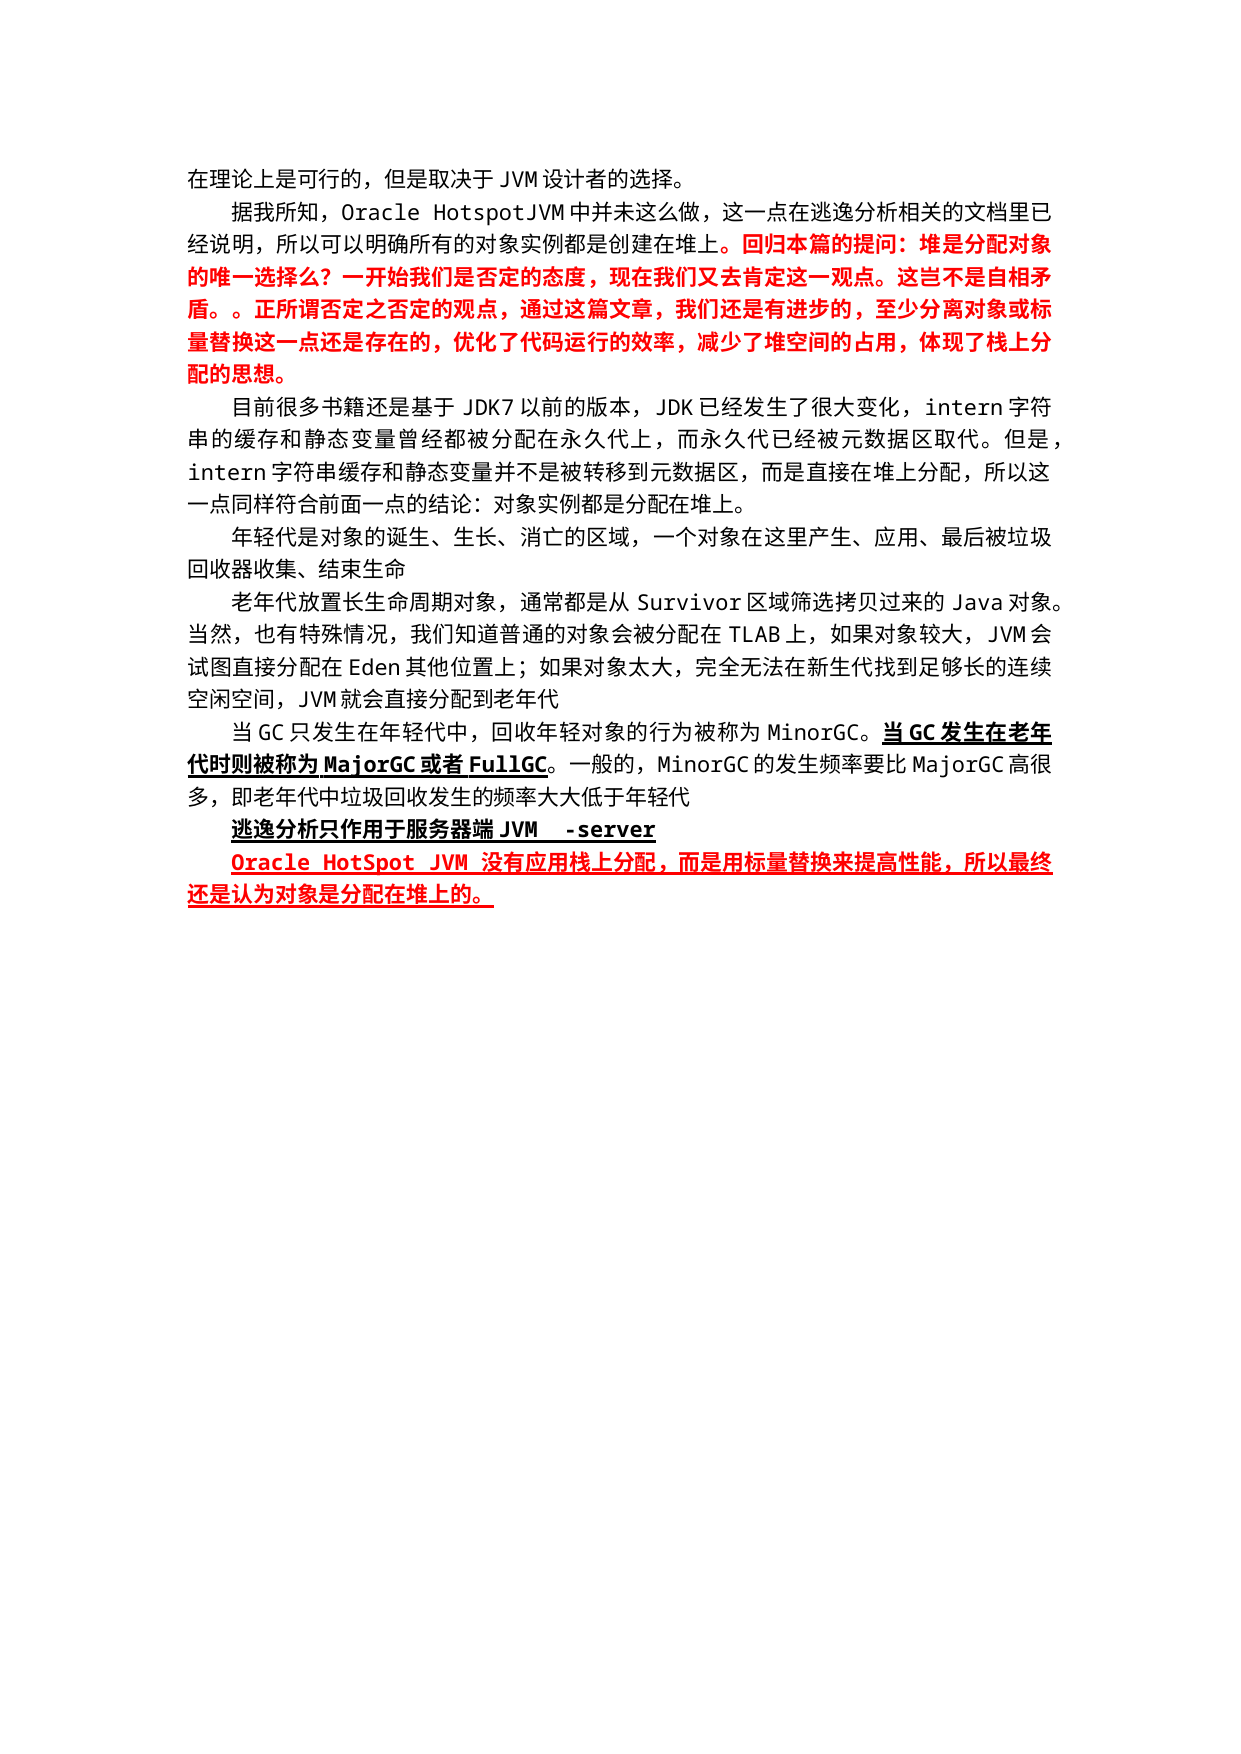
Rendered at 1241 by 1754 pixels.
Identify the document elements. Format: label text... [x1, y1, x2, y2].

text Oracle HotSpot JVM 没有应用栈上分配，而是用标量替换来提高性能，所以最终还是认为对象是分配在堆上的。 [187, 844, 1053, 909]
list 年轻代是对象的诞生、生长、消亡的区域，一个对象在这里产生、应用、最后被垃圾回收器收集、结束生命 [187, 519, 1053, 584]
list 据我所知，Oracle HotspotJVM中并未这么做，这一点在逃逸分析相关的文档里已经说明，所以可以明确所有的对象实例都是创建在堆上。回归本篇的提问：堆是分配对象的唯一选择么？一开始我们是否定的态度，现在我们又去肯定这一观点。这岂不是自相矛盾。。正所谓否定之否定的观点，通过这篇文章，我们还是有进步的，至少分离对象或标量替换这一点还是存在的，优化了代码运行的效率，减少了堆空间的占用，体现了栈上分配的思想。 [187, 194, 1053, 389]
list 当GC只发生在年轻代中，回收年轻对象的行为被称为MinorGC。当GC发生在老年代时则被称为MajorGC或者FullGC。一般的，MinorGC的发生频率要比MajorGC高很多，即老年代中垃圾回收发生的频率大大低于年轻代 [187, 714, 1053, 812]
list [187, 162, 1053, 194]
text 逃逸分析只作用于服务器端JVM -server [187, 812, 1053, 844]
list 老年代放置长生命周期对象，通常都是从Survivor区域筛选拷贝过来的Java对象。当然，也有特殊情况，我们知道普通的对象会被分配在TLAB上，如果对象较大，JVM会试图直接分配在Eden其他位置上；如果对象太大，完全无法在新生代找到足够长的连续空闲空间，JVM就会直接分配到老年代 [187, 584, 1053, 714]
list 目前很多书籍还是基于JDK7以前的版本，JDK已经发生了很大变化，intern字符串的缓存和静态变量曾经都被分配在永久代上，而永久代已经被元数据区取代。但是，intern字符串缓存和静态变量并不是被转移到元数据区，而是直接在堆上分配，所以这一点同样符合前面一点的结论：对象实例都是分配在堆上。 [187, 389, 1053, 519]
